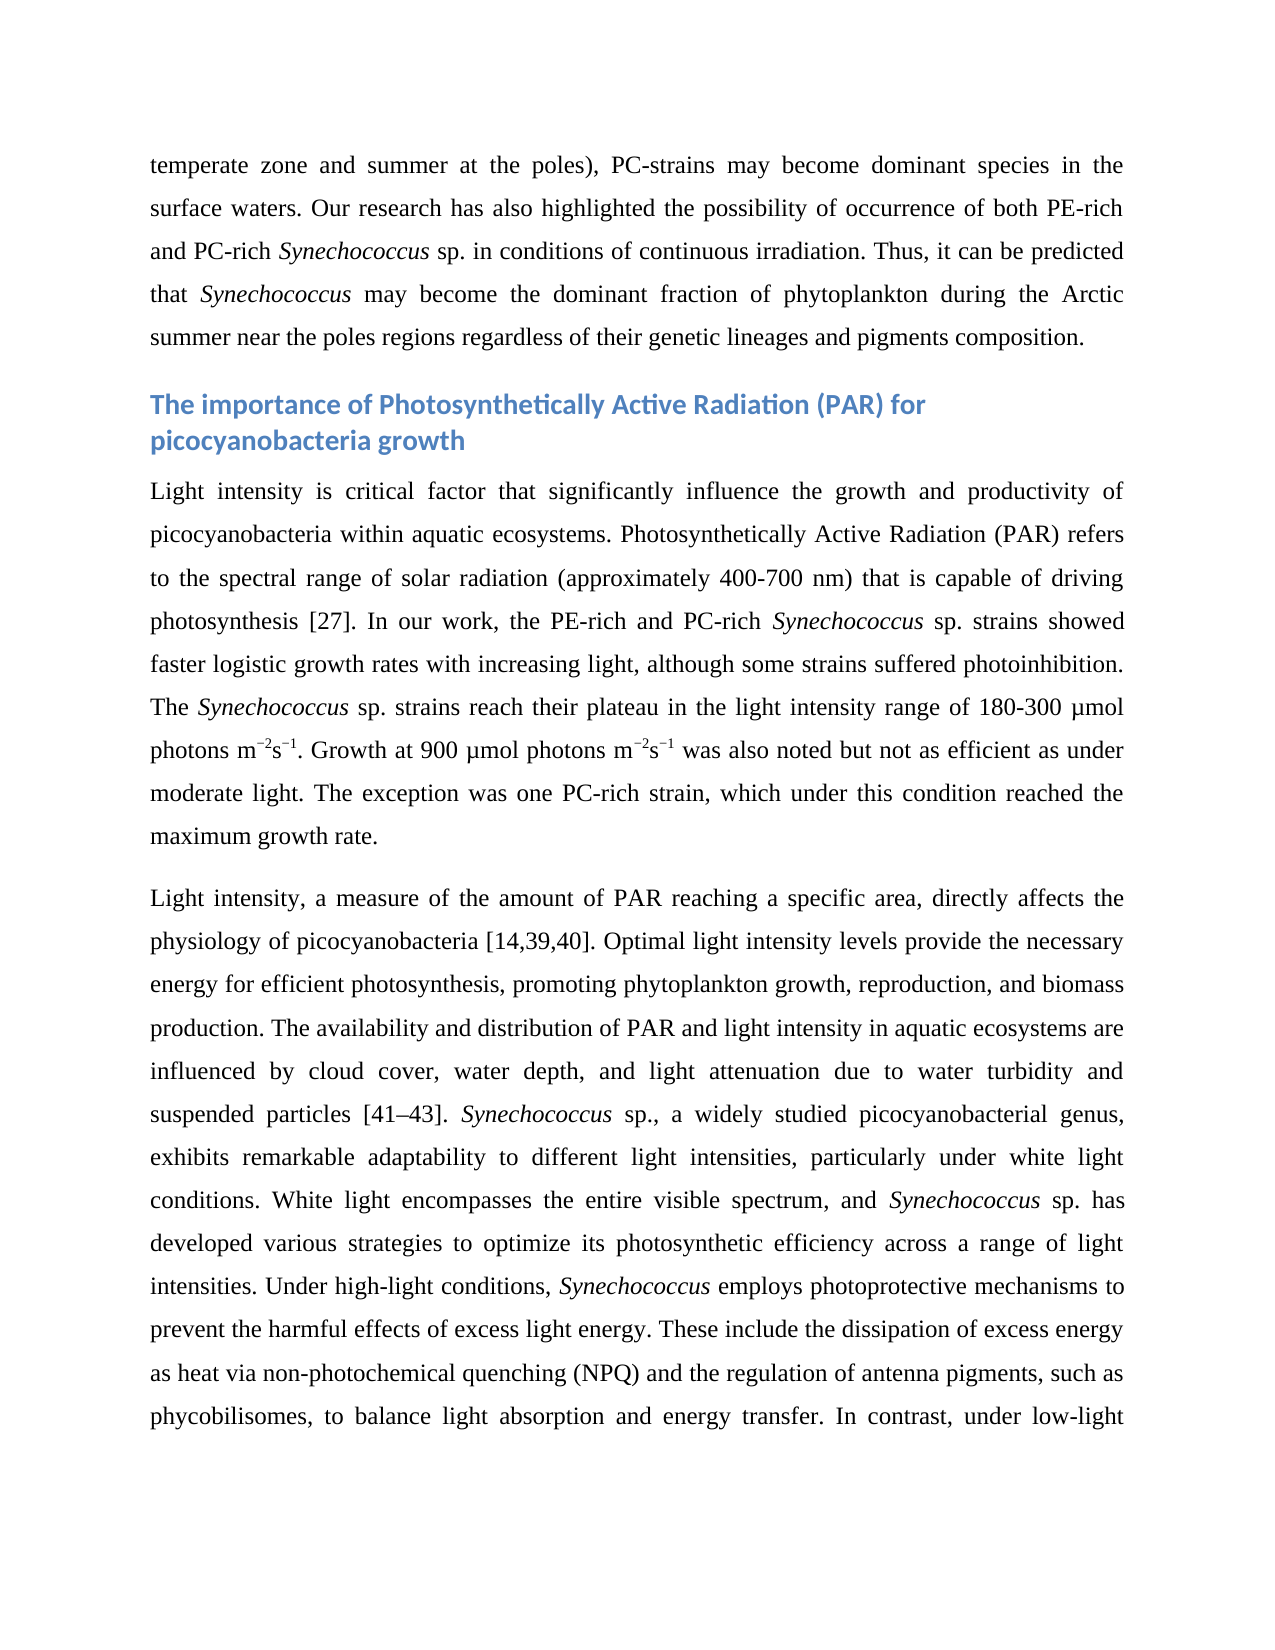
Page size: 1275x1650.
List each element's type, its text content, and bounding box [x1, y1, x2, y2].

text Light intensity is critical factor that significantly influence the growth and productivity of picocyanobacteria within aquatic ecosystems. Photosynthetically Active Radiation (PAR) refers to the spectral range of solar radiation (approximately 400-700 nm) that is capable of driving photosynthesis [27]. In our work, the PE-rich and PC-rich Synechococcus sp. strains showed faster logistic growth rates with increasing light, although some strains suffered photoinhibition. The Synechococcus sp. strains reach their plateau in the light intensity range of 180-300 µmol photons m−2s−1. Growth at 900 µmol photons m−2s−1 was also noted but not as efficient as under moderate light. The exception was one PC-rich strain, which under this condition reached the maximum growth rate. [150, 476, 1125, 850]
subtitle The importance of Photosynthetically Active Radiation (PAR) for picocyanobacteria growth [150, 386, 1125, 458]
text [150, 150, 1125, 351]
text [150, 883, 1125, 1429]
